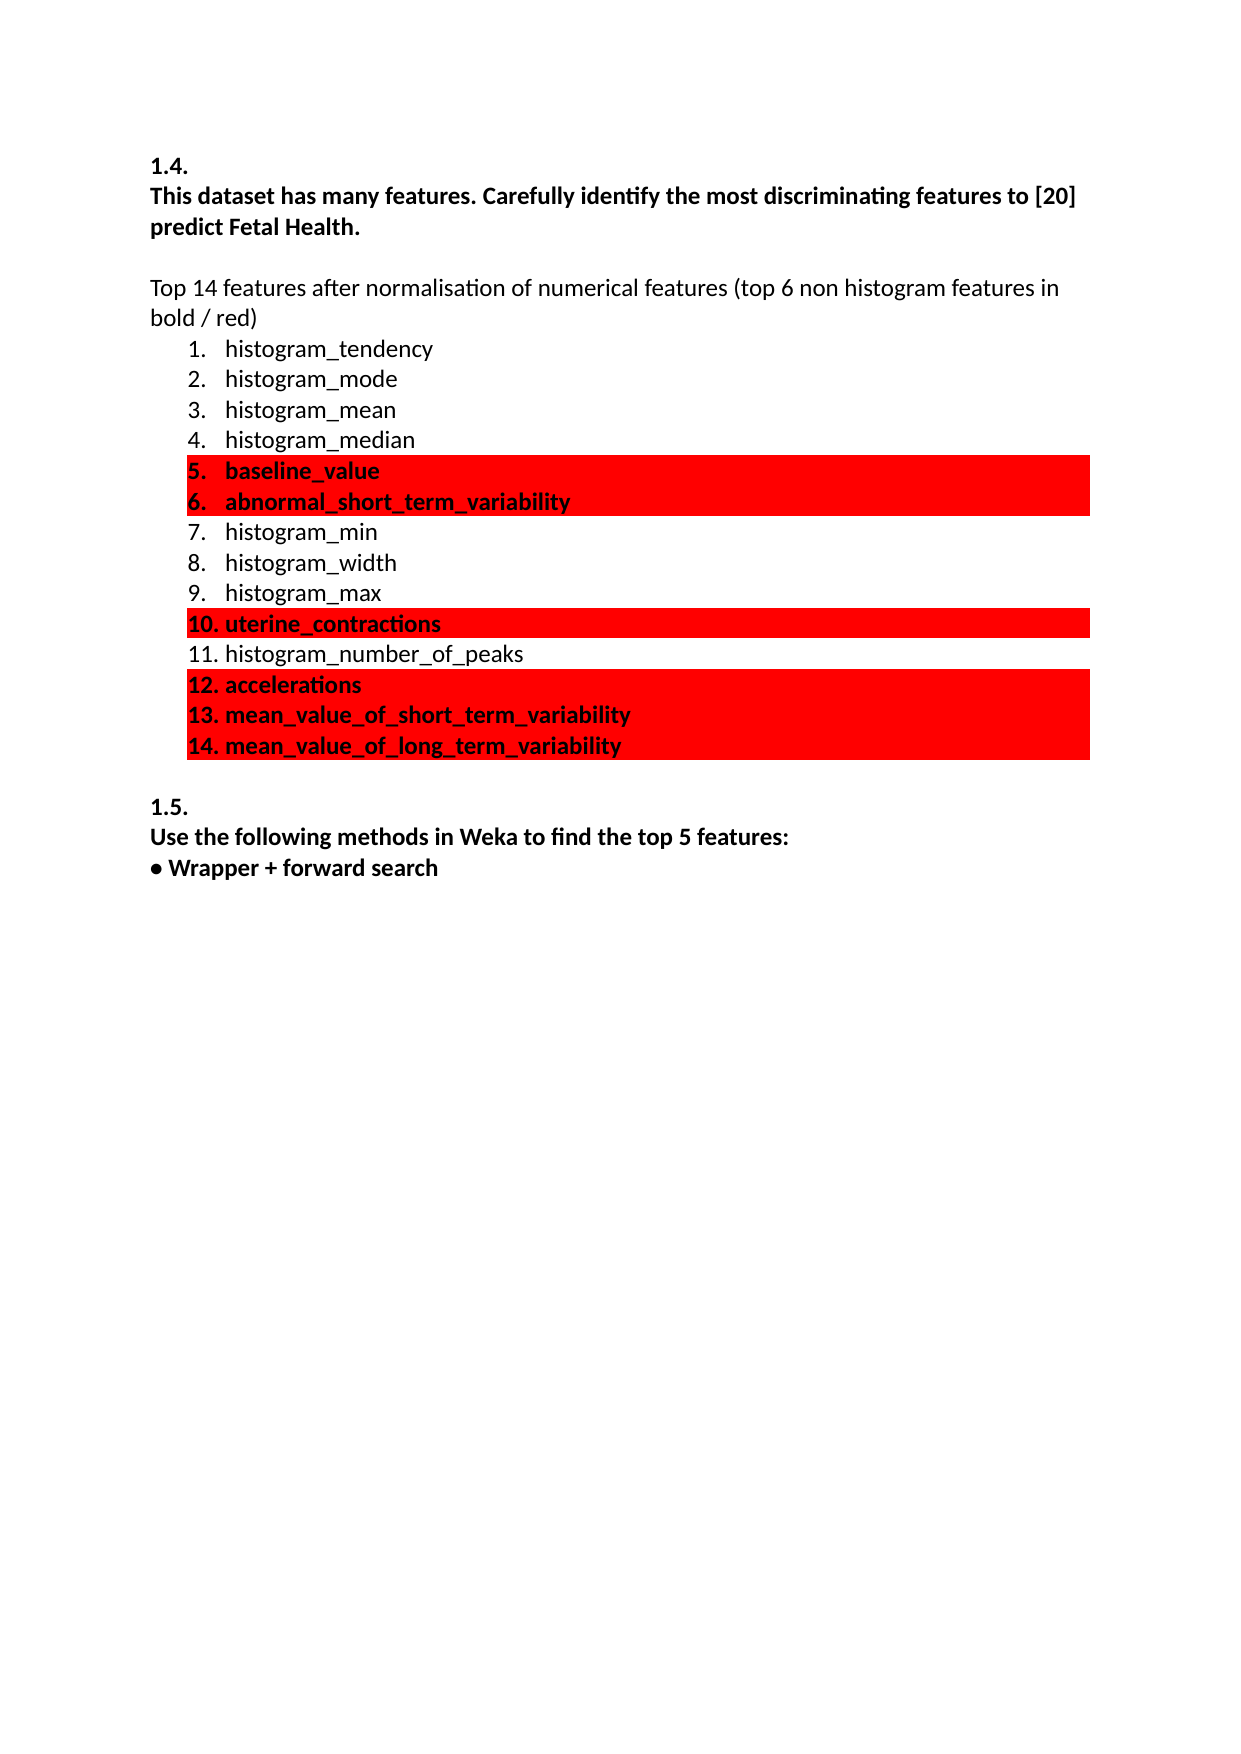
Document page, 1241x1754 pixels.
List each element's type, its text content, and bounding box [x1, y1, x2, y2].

list histogram_width [187, 547, 1090, 577]
list uterine_contractions [187, 608, 1090, 638]
list histogram_mode [187, 364, 1090, 394]
list histogram_max [187, 577, 1090, 608]
list abnormal_short_term_variability [187, 486, 1090, 516]
list baseline_value [187, 455, 1090, 486]
list histogram_tendency [187, 333, 1090, 364]
list histogram_min [187, 516, 1090, 547]
text Use the following methods in Weka to find the top 5 features: [150, 821, 1090, 852]
list accelerations [187, 669, 1090, 699]
text This dataset has many features. Carefully identify the most discriminating features to [20] predict Fetal Health. [150, 181, 1090, 242]
list histogram_median [187, 425, 1090, 455]
text Top 14 features after normalisation of numerical features (top 6 non histogram features in bold / red) [150, 272, 1090, 333]
text 1.5. [150, 791, 1090, 821]
text • Wrapper + forward search [150, 852, 1090, 882]
text 1.4. [150, 150, 1090, 181]
list histogram_number_of_peaks [187, 638, 1090, 669]
list mean_value_of_short_term_variability [187, 699, 1090, 730]
list histogram_mean [187, 394, 1090, 425]
list mean_value_of_long_term_variability [187, 730, 1090, 760]
